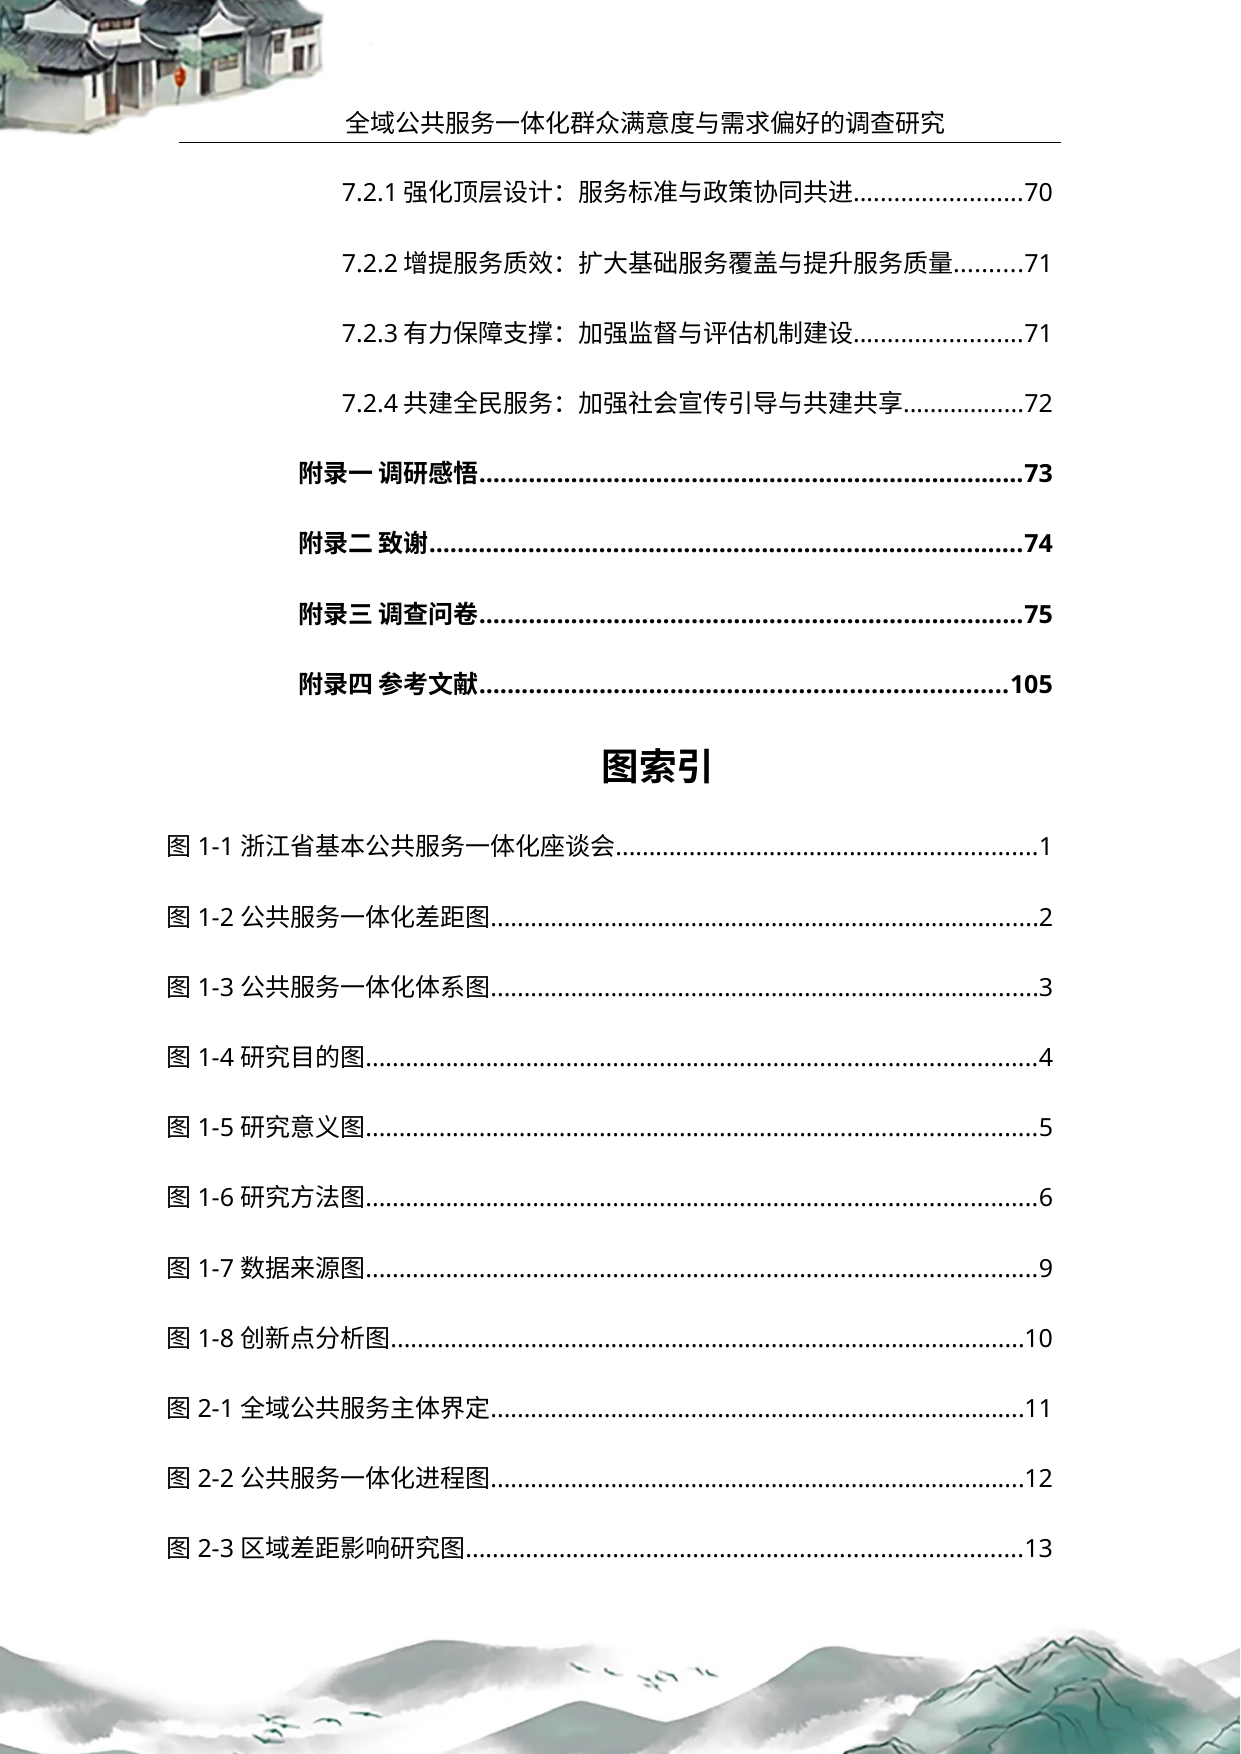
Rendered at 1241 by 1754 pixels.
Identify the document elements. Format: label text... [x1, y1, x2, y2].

text 附录三 调查问卷 75 [231, 580, 1053, 645]
text 图 1-2 公共服务一体化差距图 2 [167, 883, 1053, 948]
text 图 1-6 研究方法图 6 [167, 1163, 1053, 1228]
text 图 2-1 全域公共服务主体界定 11 [167, 1374, 1053, 1439]
text 7.2.3有力保障支撑：加强监督与评估机制建设 71 [275, 299, 1053, 364]
text 附录四 参考文献 105 [231, 650, 1053, 715]
text 7.2.4共建全民服务：加强社会宣传引导与共建共享 72 [275, 369, 1053, 434]
text 7.2.2增提服务质效：扩大基础服务覆盖与提升服务质量 71 [275, 229, 1053, 294]
text 图索引 [187, 731, 1053, 796]
text 图 1-7 数据来源图 9 [167, 1234, 1053, 1299]
picture [0, 0, 1241, 1754]
text 图 1-1 浙江省基本公共服务一体化座谈会 1 [167, 812, 1053, 877]
text 图 1-3 公共服务一体化体系图 3 [167, 953, 1053, 1018]
text 图 1-5 研究意义图 5 [167, 1093, 1053, 1158]
text 图 1-4 研究目的图 4 [167, 1023, 1053, 1088]
text 附录一 调研感悟 73 [231, 439, 1053, 504]
text 附录二 致谢 74 [231, 509, 1053, 574]
text 图 2-2 公共服务一体化进程图 12 [167, 1444, 1053, 1509]
text 图 1-8 创新点分析图 10 [167, 1304, 1053, 1369]
text 图 2-3 区域差距影响研究图 13 [167, 1514, 1053, 1579]
text 7.2.1强化顶层设计：服务标准与政策协同共进 70 [275, 158, 1053, 223]
